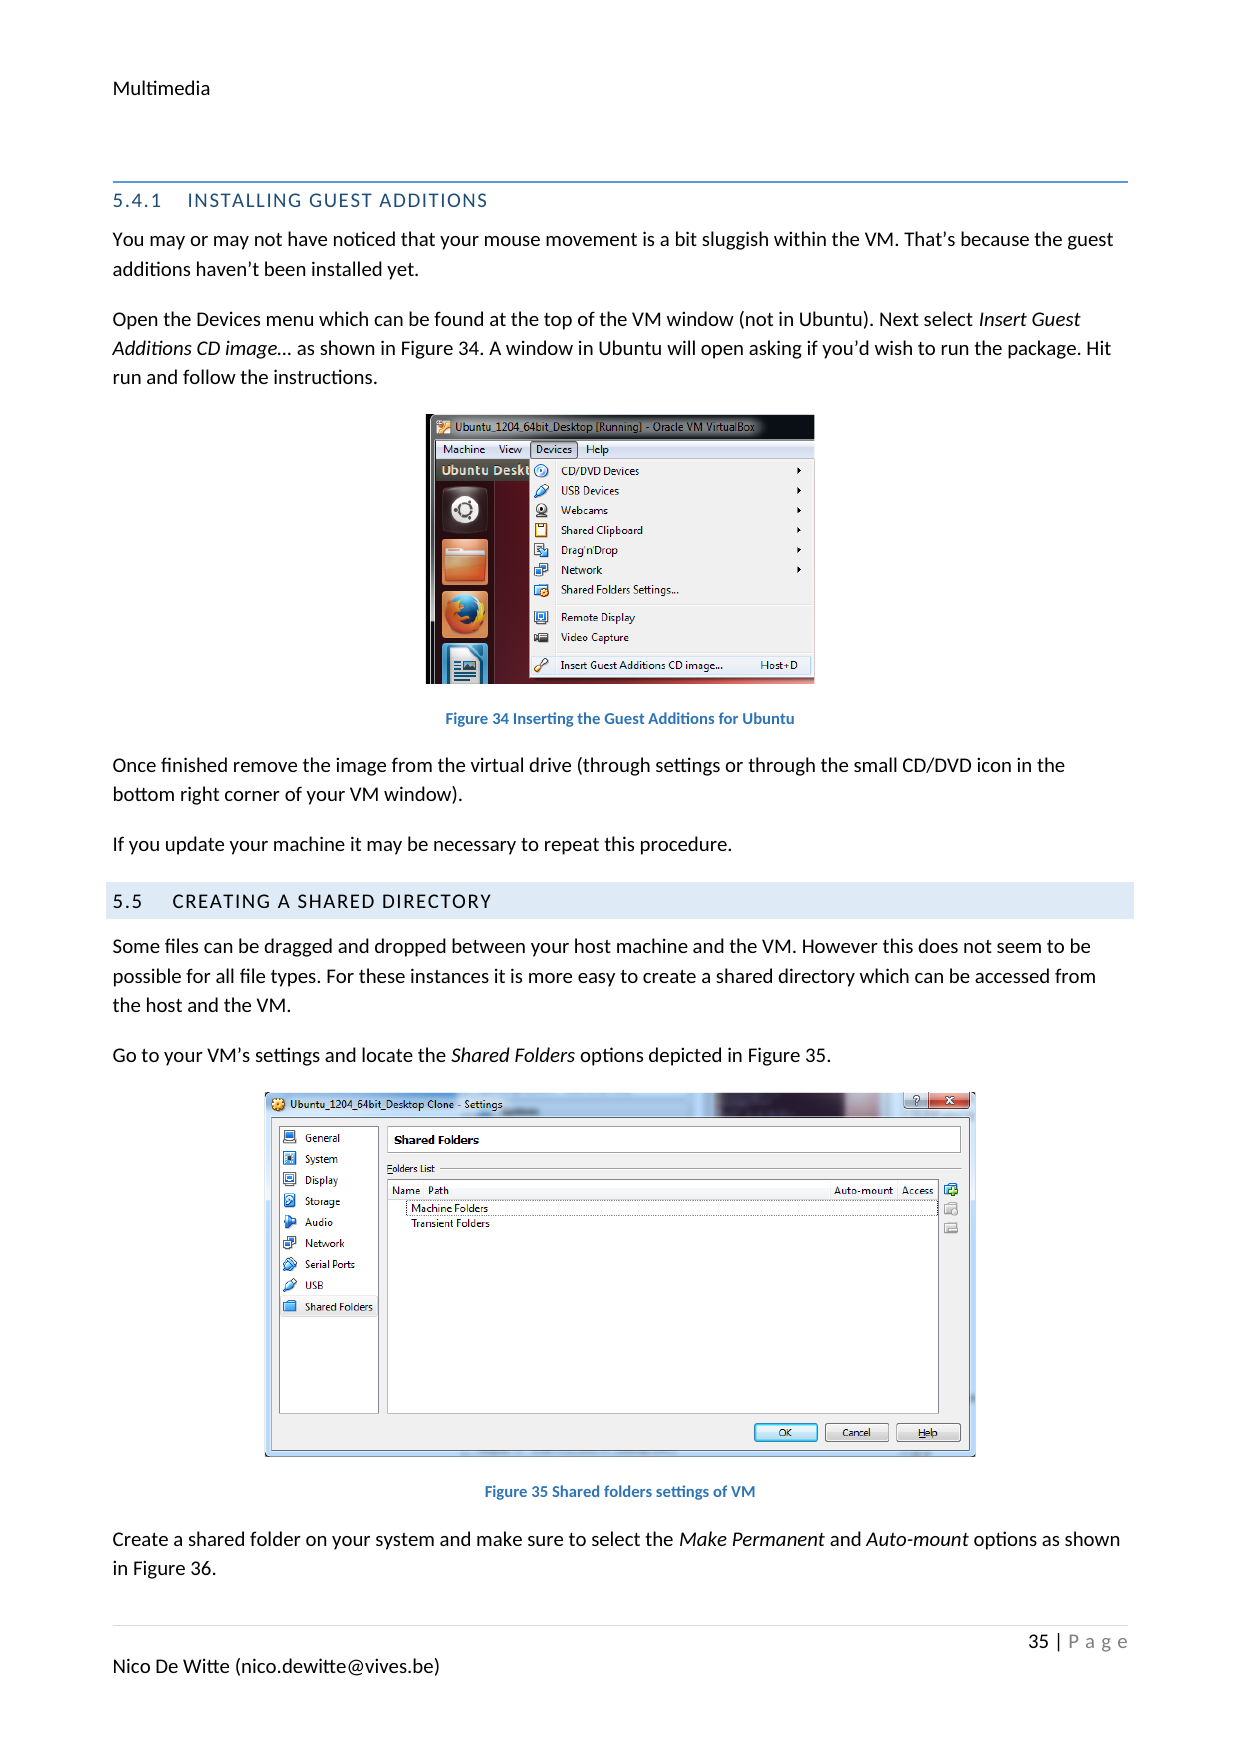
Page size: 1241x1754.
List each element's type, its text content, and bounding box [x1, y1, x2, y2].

text You may or may not have noticed that your mouse movement is a bit sluggish within the VM. That’s because the guest additions haven’t been installed yet. [112, 227, 1128, 281]
picture [425, 414, 815, 684]
text Some files can be dragged and dropped between your host machine and the VM. However this does not seem to be possible for all file types. For these instances it is more easy to create a shared directory which can be accessed from the host and the VM. [112, 934, 1128, 1017]
subtitle Installing Guest Additions [112, 182, 1128, 212]
text If you update your machine it may be necessary to repeat this procedure. [112, 832, 1128, 857]
picture [264, 1092, 976, 1457]
text Once finished remove the image from the virtual drive (through settings or through the small CD/DVD icon in the bottom right corner of your VM window). [112, 752, 1128, 807]
text Go to your VM’s settings and locate the Shared Folders options depicted in Figure 35. [112, 1042, 1128, 1067]
subtitle Creating a Shared Directory [113, 888, 1128, 913]
text Open the Devices menu which can be found at the top of the VM window (not in Ubuntu). Next select Insert Guest Additions CD image… as shown in Figure 33. A window in Ubuntu will open asking if you’d wish to run the package. Hit run and follow the instructions. [112, 306, 1128, 389]
text Create a shared folder on your system and make sure to select the Make Permanent and Auto-mount options as shown in Figure 36. [112, 1526, 1128, 1580]
